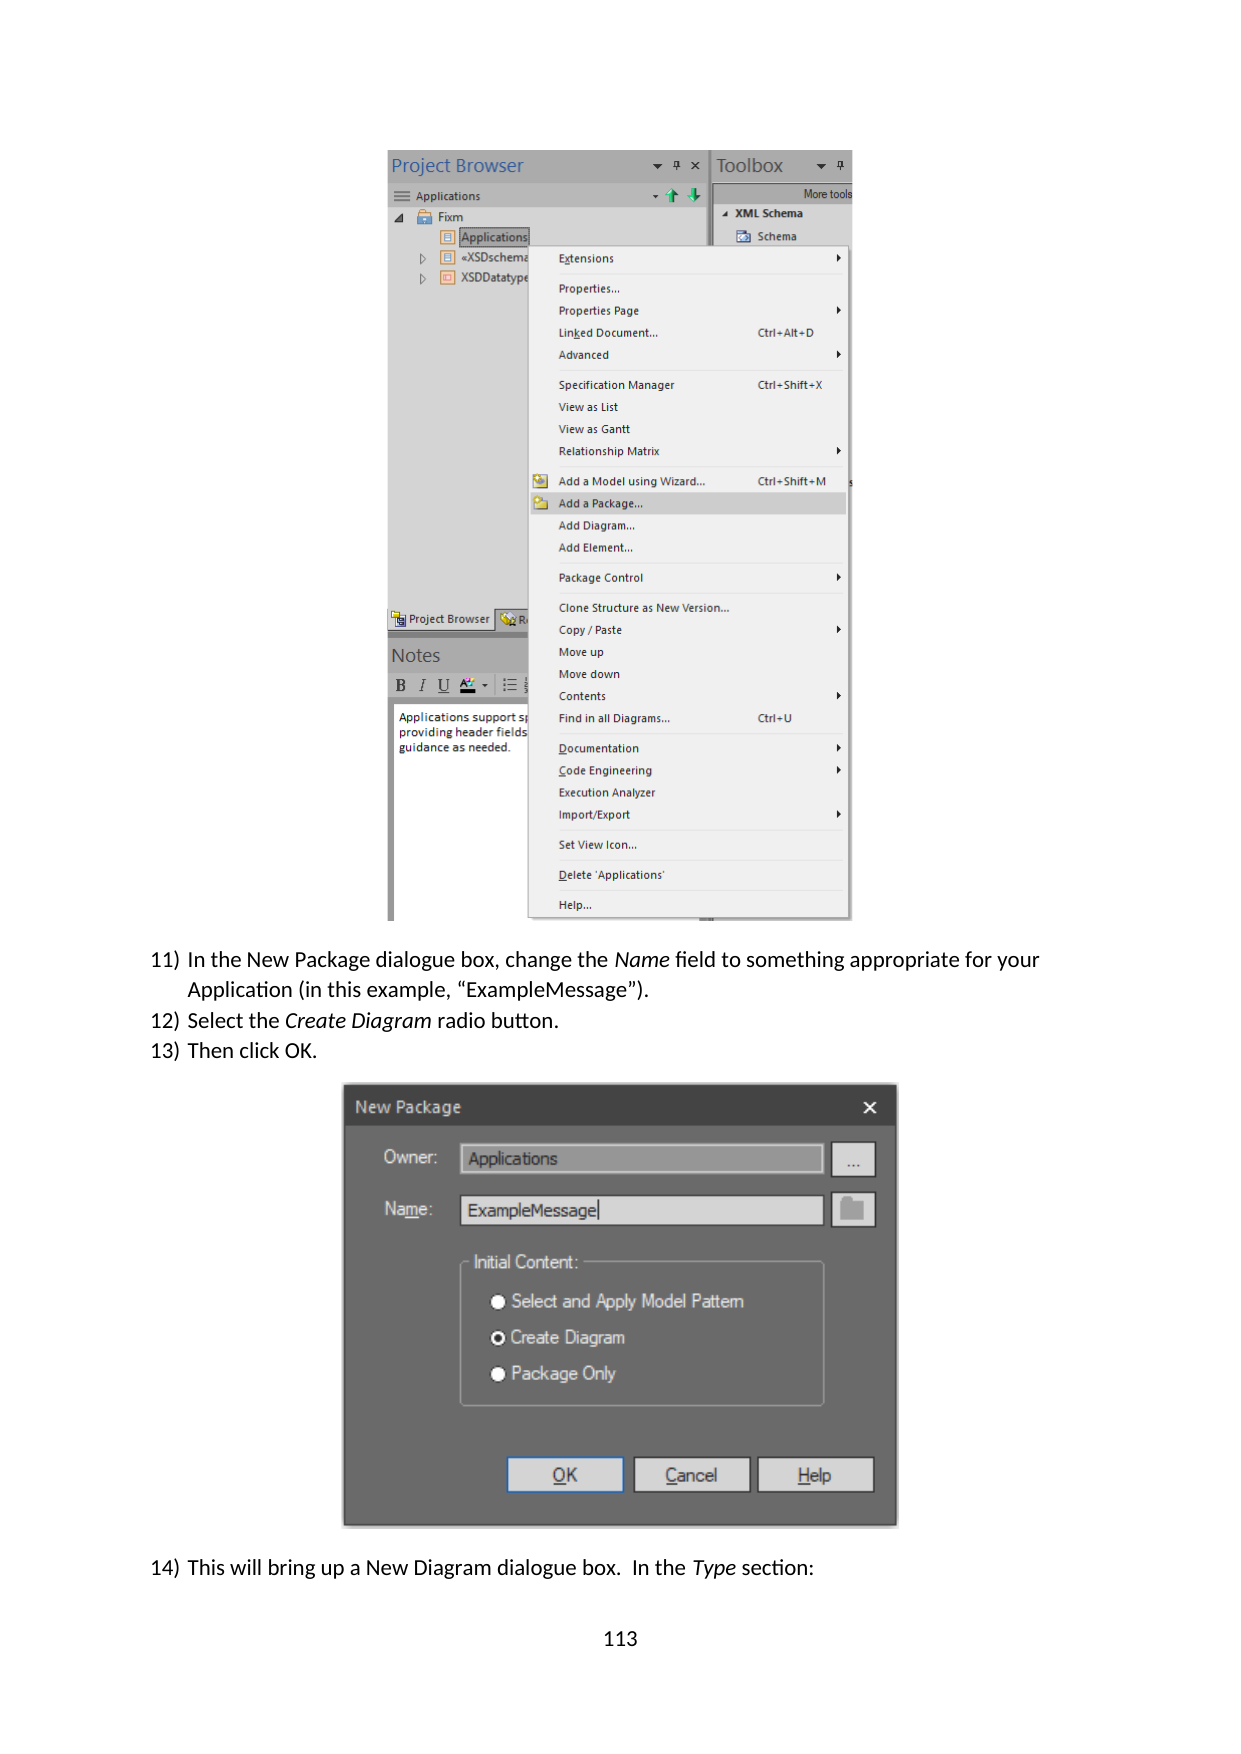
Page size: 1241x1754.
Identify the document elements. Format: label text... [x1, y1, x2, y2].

picture [341, 1082, 899, 1529]
list Then click OK. [150, 1036, 1090, 1064]
list Select the Create Diagram radio button. [150, 1006, 1090, 1034]
list This will bring up a New Diagram dialogue box. In the Type section: [150, 1553, 1090, 1581]
list In the New Package dialogue box, change the Name field to something appropriate for your Application (in this example, “ExampleMessage”). [150, 945, 1090, 1003]
picture [387, 150, 853, 921]
